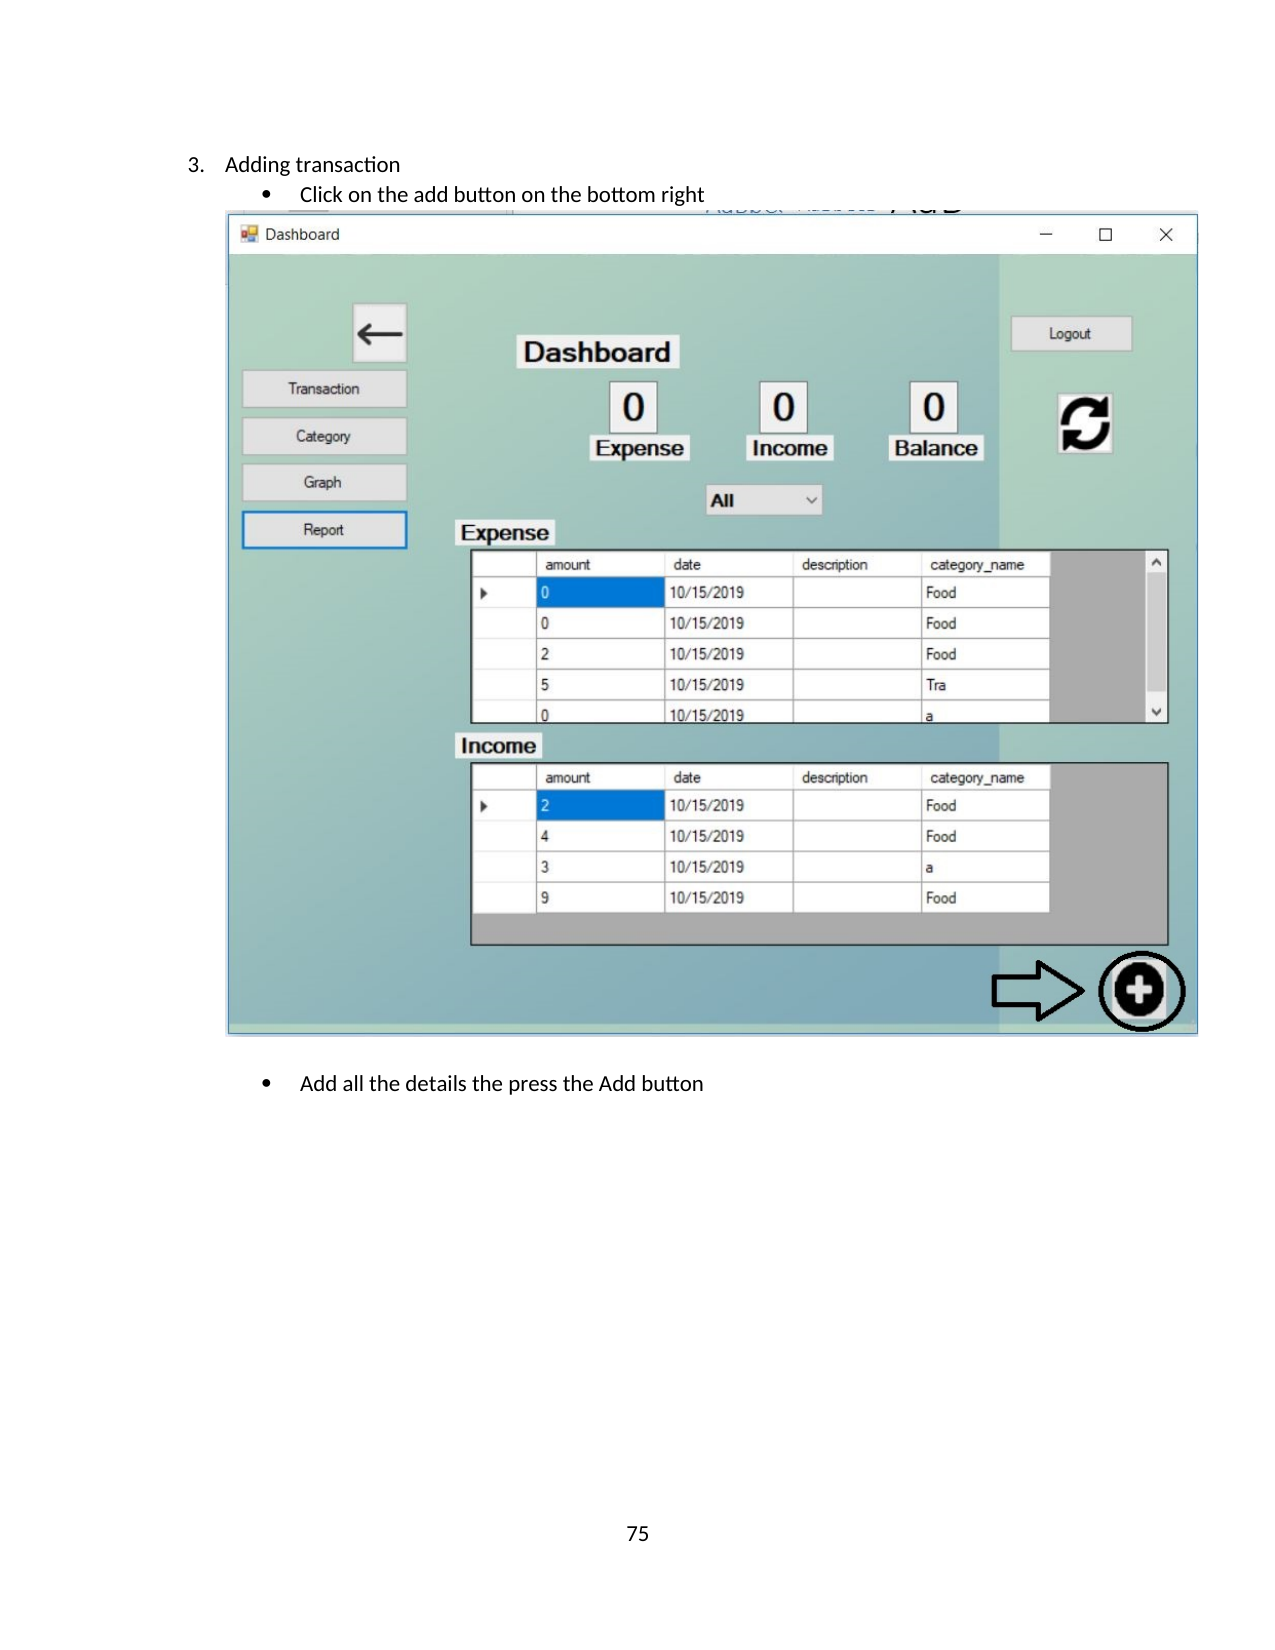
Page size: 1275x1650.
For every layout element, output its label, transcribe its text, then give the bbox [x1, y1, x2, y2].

list Adding transaction [187, 150, 1125, 178]
picture [225, 210, 1199, 1037]
list Add all the details the press the Add button [262, 1069, 1125, 1097]
list Click on the add button on the bottom right [262, 180, 1125, 208]
